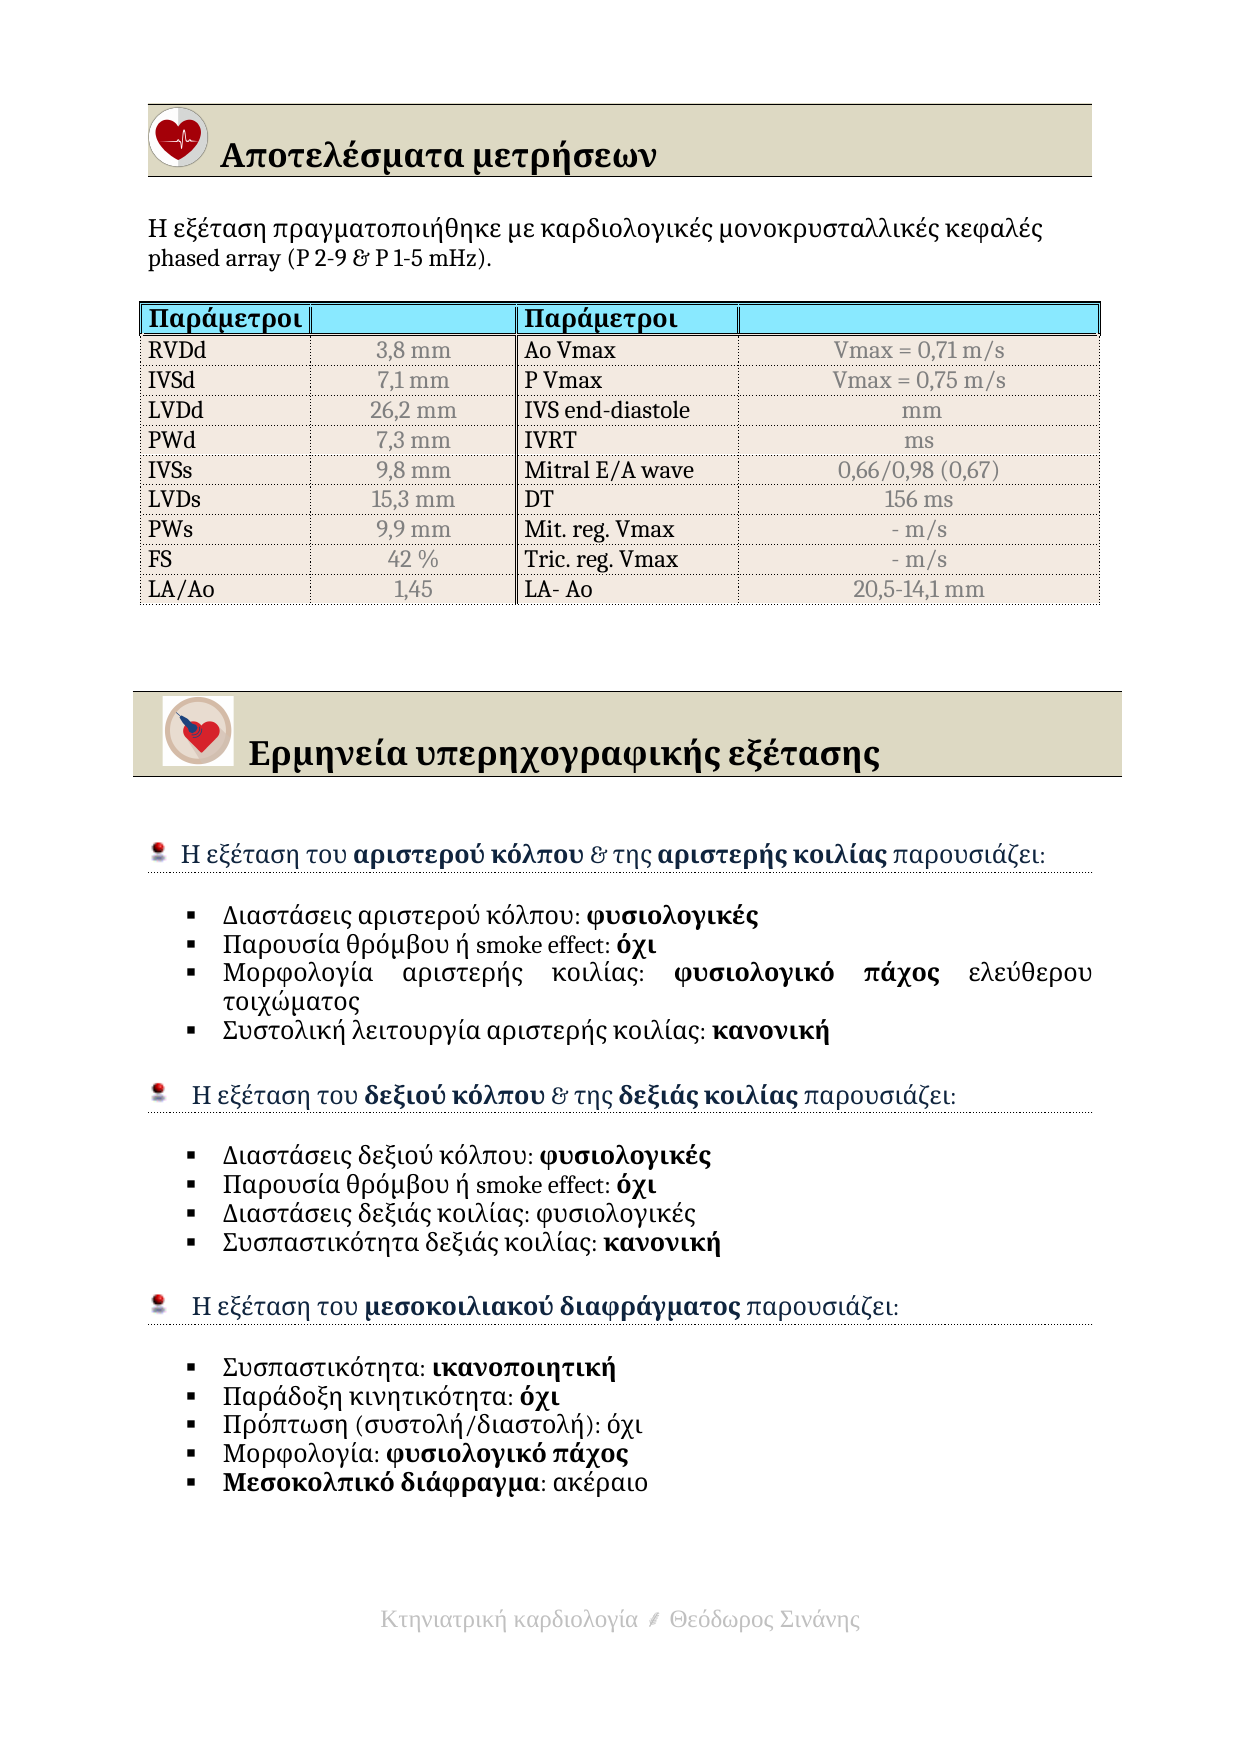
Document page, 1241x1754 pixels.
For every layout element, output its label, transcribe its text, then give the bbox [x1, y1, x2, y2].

list Μεσοκολπικό διάφραγμα: ακέραιο [185, 1469, 1092, 1497]
table_cell 9,8 mm [310, 455, 515, 484]
table_cell PWd [140, 425, 310, 454]
table_cell IVSd [140, 365, 310, 395]
table_cell 156 ms [738, 484, 1100, 514]
list Παρουσία θρόμβου ή smoke effect: όχι [185, 1171, 1092, 1200]
text Η εξέταση του αριστερού κόλπου & της αριστερής κοιλίας παρουσιάζει: [148, 834, 1092, 873]
table_cell mm [738, 395, 1100, 425]
table_header [738, 305, 1098, 333]
table_cell Vmax = 0,75 m/s [738, 365, 1100, 395]
table_cell 42 % [310, 544, 515, 574]
table_cell 26,2 mm [310, 395, 515, 425]
list Συσπαστικότητα δεξιάς κοιλίας: κανονική [185, 1228, 1092, 1257]
table_cell Vmax = 0,71 m/s [738, 333, 1100, 365]
table_header Παράμετροι [142, 305, 310, 333]
text Η εξέταση πραγματοποιήθηκε με καρδιολογικές μονοκρυσταλλικές κεφαλές phased array (P 2-9 & P 1-5 mHz). [148, 215, 1092, 273]
table_cell 7,3 mm [310, 425, 515, 454]
picture [147, 1074, 170, 1104]
table_cell Mit. reg. Vmax [518, 514, 738, 544]
table_cell LA/Ao [140, 574, 310, 603]
table_cell PWs [140, 514, 310, 544]
table_cell IVS end-diastole [518, 395, 738, 425]
table_cell Tric. reg. Vmax [518, 544, 738, 574]
table_cell DT [518, 484, 738, 514]
list Διαστάσεις δεξιού κόλπου: φυσιολογικές [185, 1142, 1092, 1171]
table_cell 15,3 mm [310, 484, 515, 514]
subtitle Ερμηνεία υπερηχογραφικής εξέτασης [133, 692, 1122, 776]
table_cell 3,8 mm [310, 336, 515, 365]
table_cell FS [140, 544, 310, 574]
list Μορφολογία: φυσιολογικό πάχος [185, 1440, 1092, 1469]
list Παρουσία θρόμβου ή smoke effect: όχι [185, 931, 1092, 959]
text Αποτελέσματα μετρήσεων [148, 105, 1092, 176]
table_cell IVSs [140, 455, 310, 484]
text Η εξέταση του δεξιού κόλπου & της δεξιάς κοιλίας παρουσιάζει: [148, 1074, 1092, 1113]
table_cell Mitral E/A wave [518, 455, 738, 484]
text Η εξέταση του μεσοκοιλιακού διαφράγματος παρουσιάζει: [148, 1286, 1092, 1325]
list Συσπαστικότητα: ικανοποιητική [185, 1354, 1092, 1382]
table_cell IVRT [518, 425, 738, 454]
table_cell - m/s [738, 514, 1100, 544]
table_header Παράμετροι [517, 305, 738, 333]
list Παράδοξη κινητικότητα: όχι [185, 1382, 1092, 1411]
table_cell 1,45 [310, 574, 515, 603]
table_cell LVDd [140, 395, 310, 425]
table_cell 20,5-14,1 mm [738, 574, 1100, 603]
list Μορφολογία αριστερής κοιλίας: φυσιολογικό πάχος ελεύθερου τοιχώματος [185, 959, 1092, 1017]
table_cell Ao Vmax [518, 336, 738, 365]
table_cell LA- Ao [518, 574, 738, 603]
list Διαστάσεις δεξιάς κοιλίας: φυσιολογικές [185, 1200, 1092, 1228]
list Πρόπτωση (συστολή/διαστολή): όχι [185, 1411, 1092, 1440]
table_cell RVDd [140, 333, 310, 365]
table_cell 7,1 mm [310, 365, 515, 395]
table_header [310, 303, 517, 333]
picture [162, 696, 234, 766]
picture [147, 106, 209, 168]
table_cell 0,66/0,98 (0,67) [738, 455, 1100, 484]
list Διαστάσεις αριστερού κόλπου: φυσιολογικές [185, 902, 1092, 931]
table_cell P Vmax [518, 365, 738, 395]
table_cell LVDs [140, 484, 310, 514]
table_cell - m/s [738, 544, 1100, 574]
picture [147, 1286, 170, 1316]
picture [147, 834, 170, 864]
list Συστολική λειτουργία αριστερής κοιλίας: κανονική [185, 1017, 1092, 1046]
table_cell 9,9 mm [310, 514, 515, 544]
table_cell ms [738, 425, 1100, 454]
